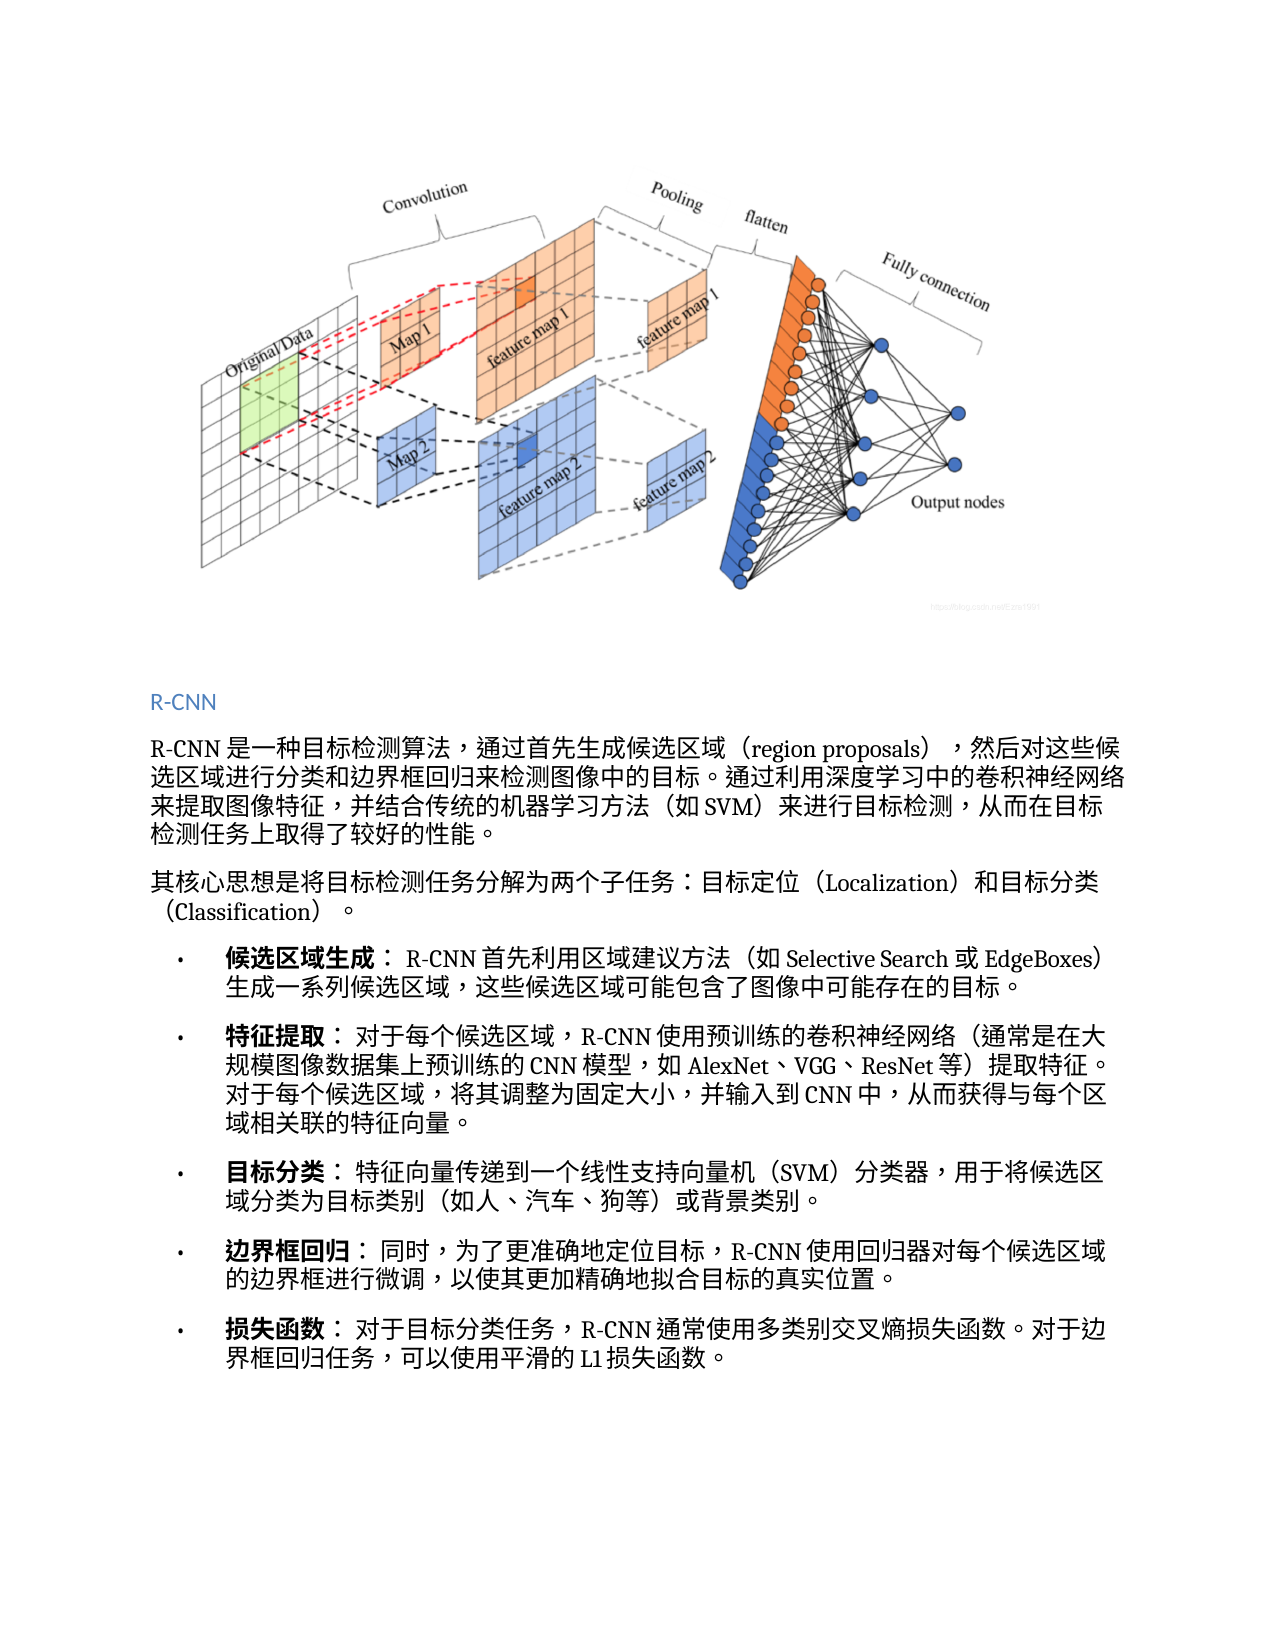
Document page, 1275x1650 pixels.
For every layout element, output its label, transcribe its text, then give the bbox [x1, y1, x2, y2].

list 候选区域生成： R-CNN首先利用区域建议方法（如Selective Search或EdgeBoxes）生成一系列候选区域，这些候选区域可能包含了图像中可能存在的目标。 [175, 945, 1125, 1002]
subtitle R-CNN [150, 686, 1125, 716]
list 边界框回归： 同时，为了更准确地定位目标，R-CNN使用回归器对每个候选区域的边界框进行微调，以使其更加精确地拟合目标的真实位置。 [175, 1237, 1125, 1295]
list 损失函数： 对于目标分类任务，R-CNN通常使用多类别交叉熵损失函数。对于边界框回归任务，可以使用平滑的L1损失函数。 [175, 1316, 1125, 1373]
text 其核心思想是将目标检测任务分解为两个子任务：目标定位（Localization）和目标分类（Classification）。 [150, 869, 1125, 926]
list 特征提取： 对于每个候选区域，R-CNN使用预训练的卷积神经网络（通常是在大规模图像数据集上预训练的CNN模型，如AlexNet、VGG、ResNet等）提取特征。对于每个候选区域，将其调整为固定大小，并输入到CNN中，从而获得与每个区域相关联的特征向量。 [175, 1023, 1125, 1138]
list 目标分类： 特征向量传递到一个线性支持向量机（SVM）分类器，用于将候选区域分类为目标类别（如人、汽车、狗等）或背景类别。 [175, 1159, 1125, 1217]
text R-CNN是一种目标检测算法，通过首先生成候选区域（region proposals），然后对这些候选区域进行分类和边界框回归来检测图像中的目标。通过利用深度学习中的卷积神经网络来提取图像特征，并结合传统的机器学习方法（如SVM）来进行目标检测，从而在目标检测任务上取得了较好的性能。 [150, 735, 1125, 850]
picture [168, 150, 1044, 616]
